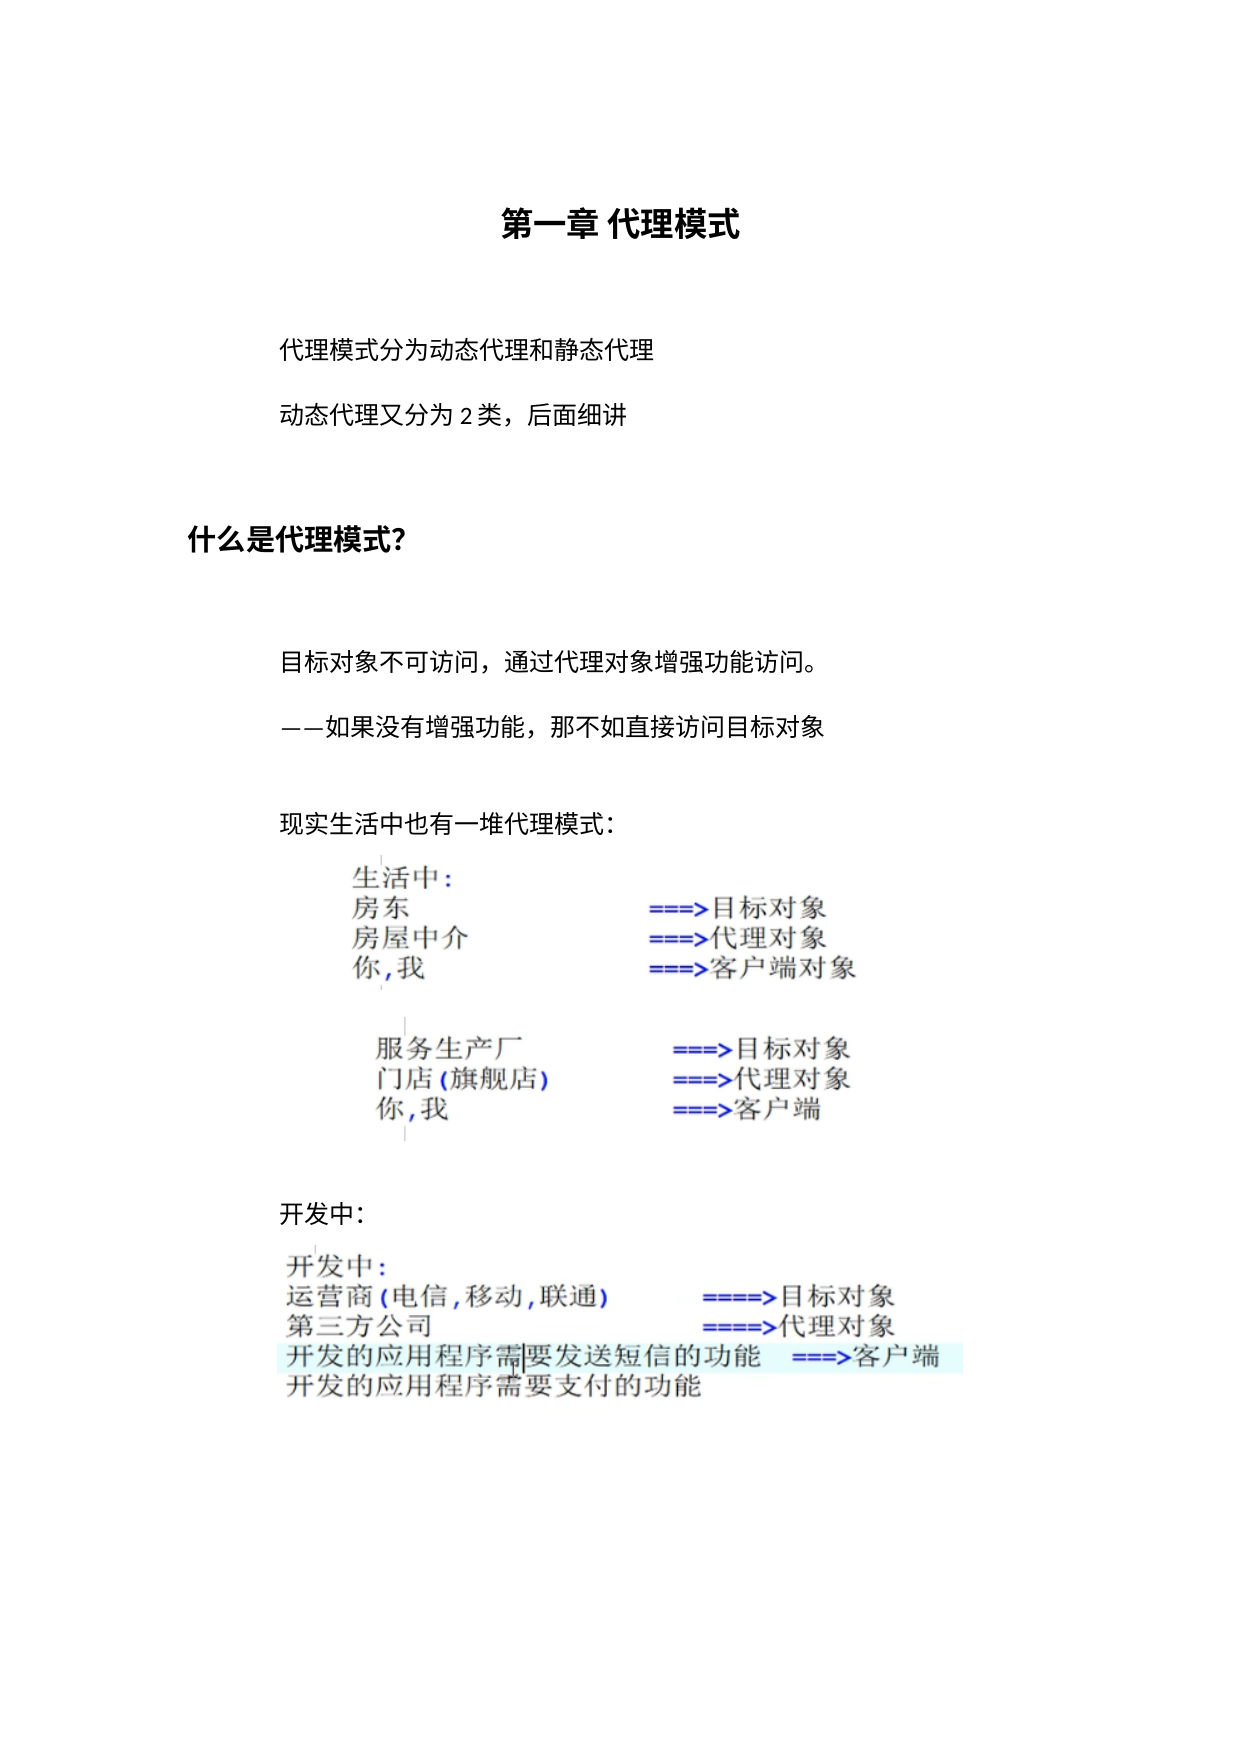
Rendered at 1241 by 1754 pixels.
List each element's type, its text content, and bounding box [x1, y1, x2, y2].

subtitle 什么是代理模式？ [187, 505, 1053, 570]
text 现实生活中也有一堆代理模式： [187, 790, 1053, 855]
text 代理模式分为动态代理和静态代理 [187, 316, 1053, 381]
text 开发中： [187, 1180, 1053, 1245]
picture [342, 855, 898, 990]
text ——如果没有增强功能，那不如直接访问目标对象 [187, 693, 1053, 758]
text 动态代理又分为2类，后面细讲 [187, 381, 1053, 446]
text 目标对象不可访问，通过代理对象增强功能访问。 [187, 628, 1053, 693]
picture [363, 1017, 877, 1141]
subtitle 第一章 代理模式 [187, 189, 1053, 254]
picture [277, 1245, 964, 1417]
